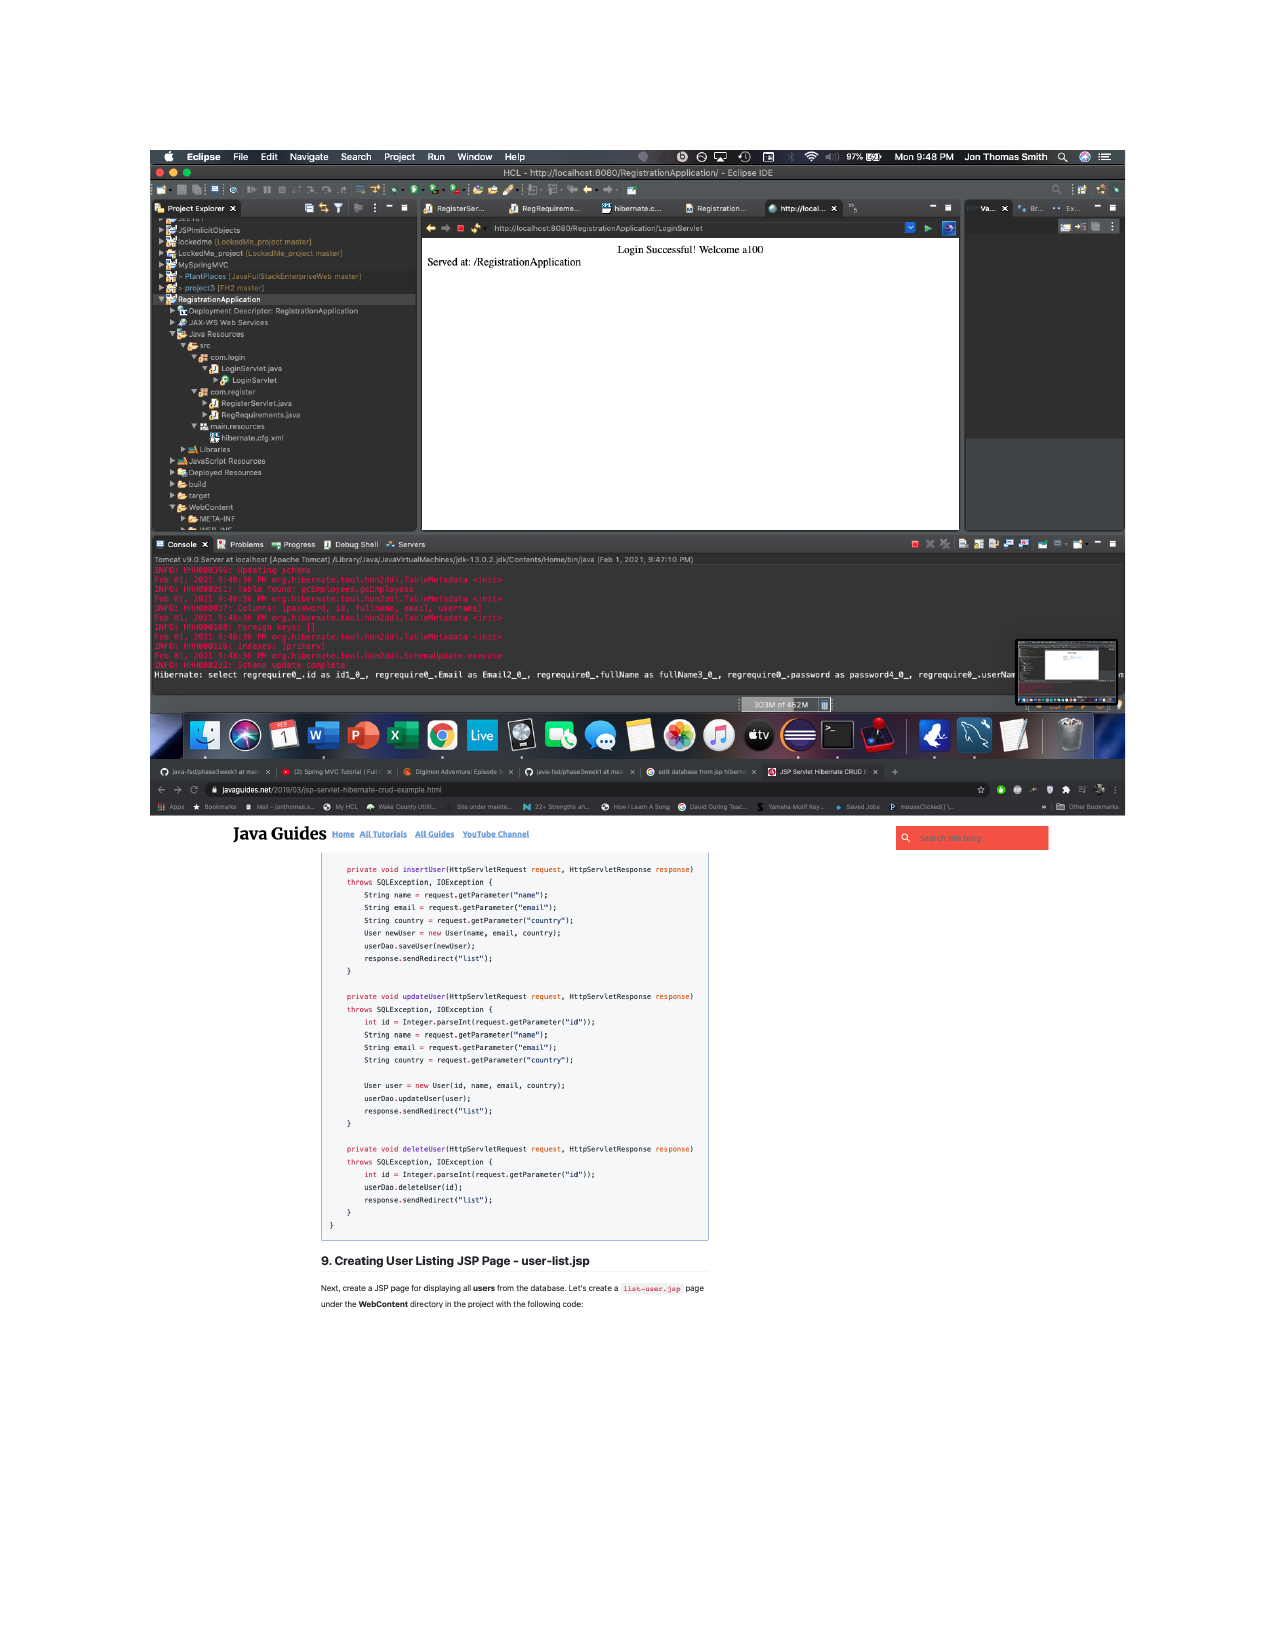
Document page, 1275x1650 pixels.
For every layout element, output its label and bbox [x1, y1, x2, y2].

picture [150, 150, 1125, 1308]
